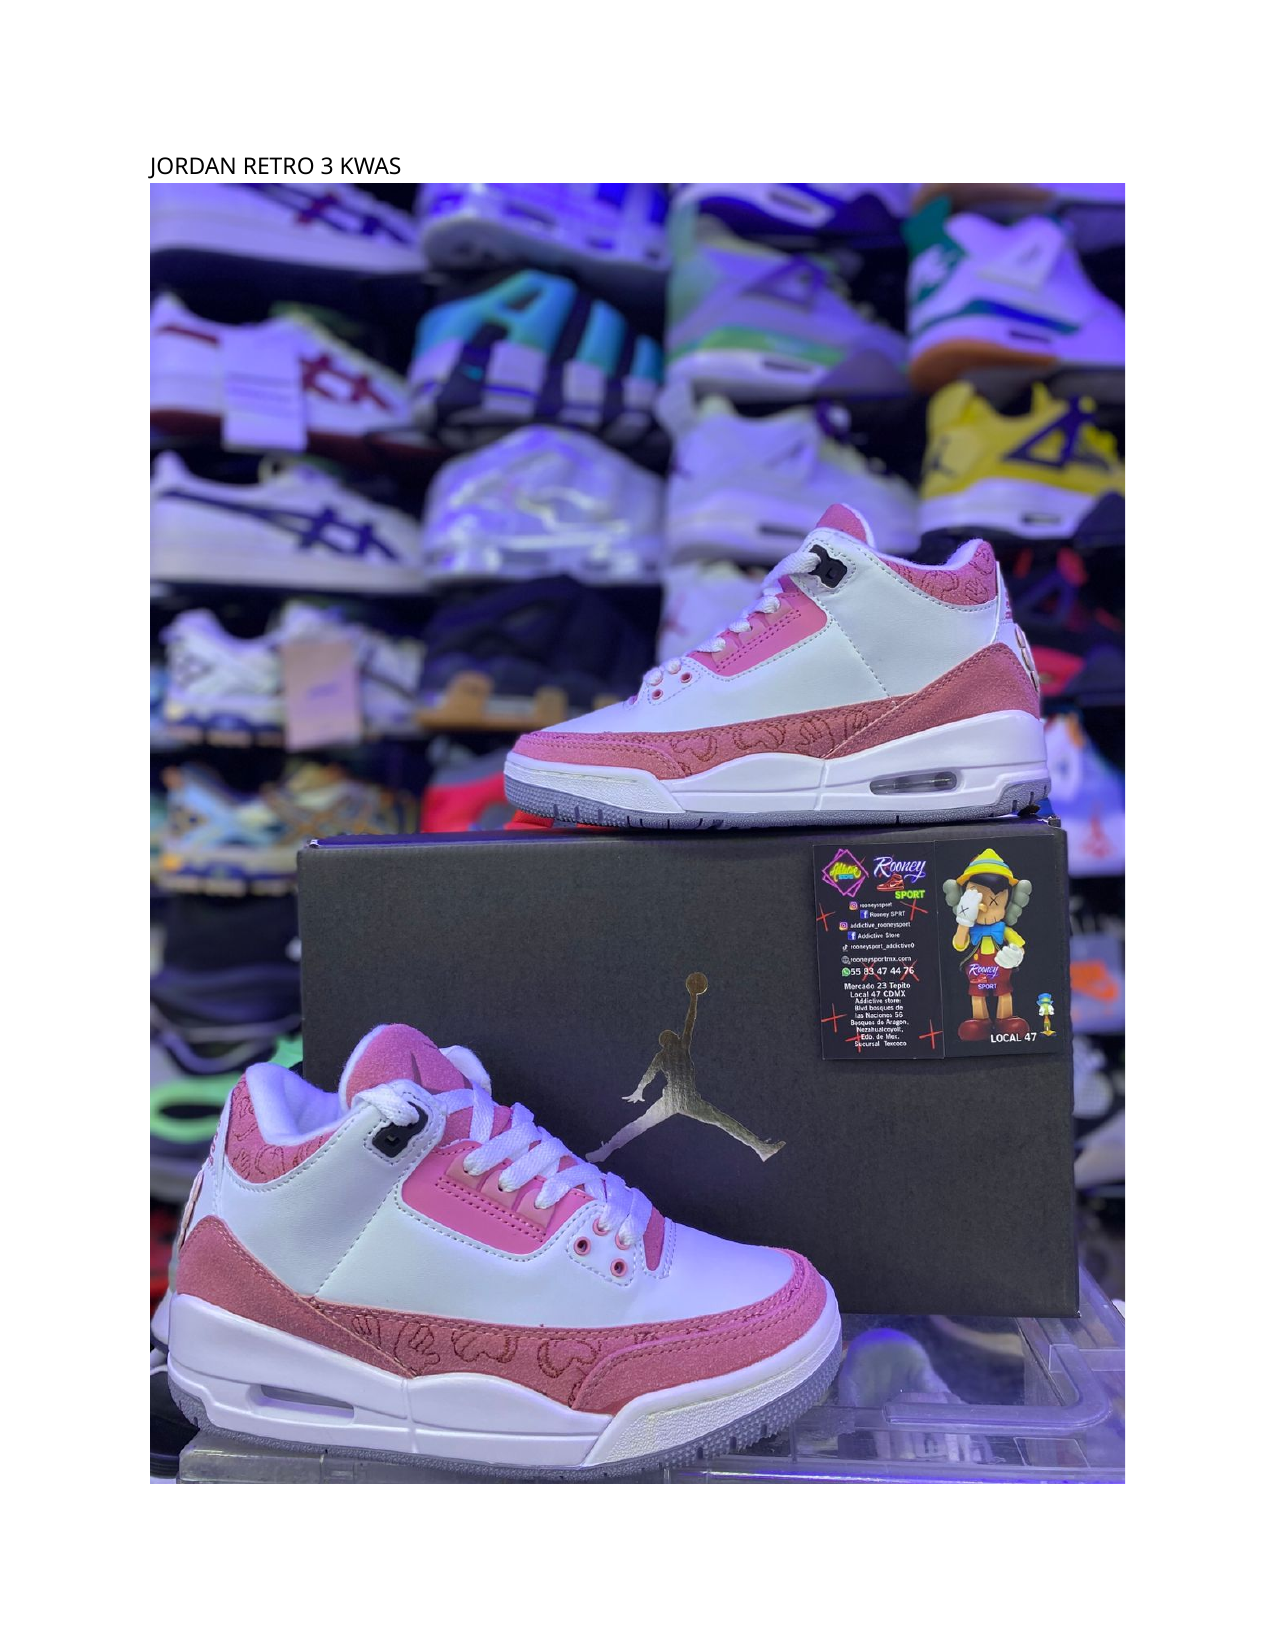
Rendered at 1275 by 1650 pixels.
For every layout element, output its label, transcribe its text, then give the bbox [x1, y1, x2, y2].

picture [150, 183, 1125, 1484]
text JORDAN RETRO 3 KWAS [150, 150, 1125, 183]
